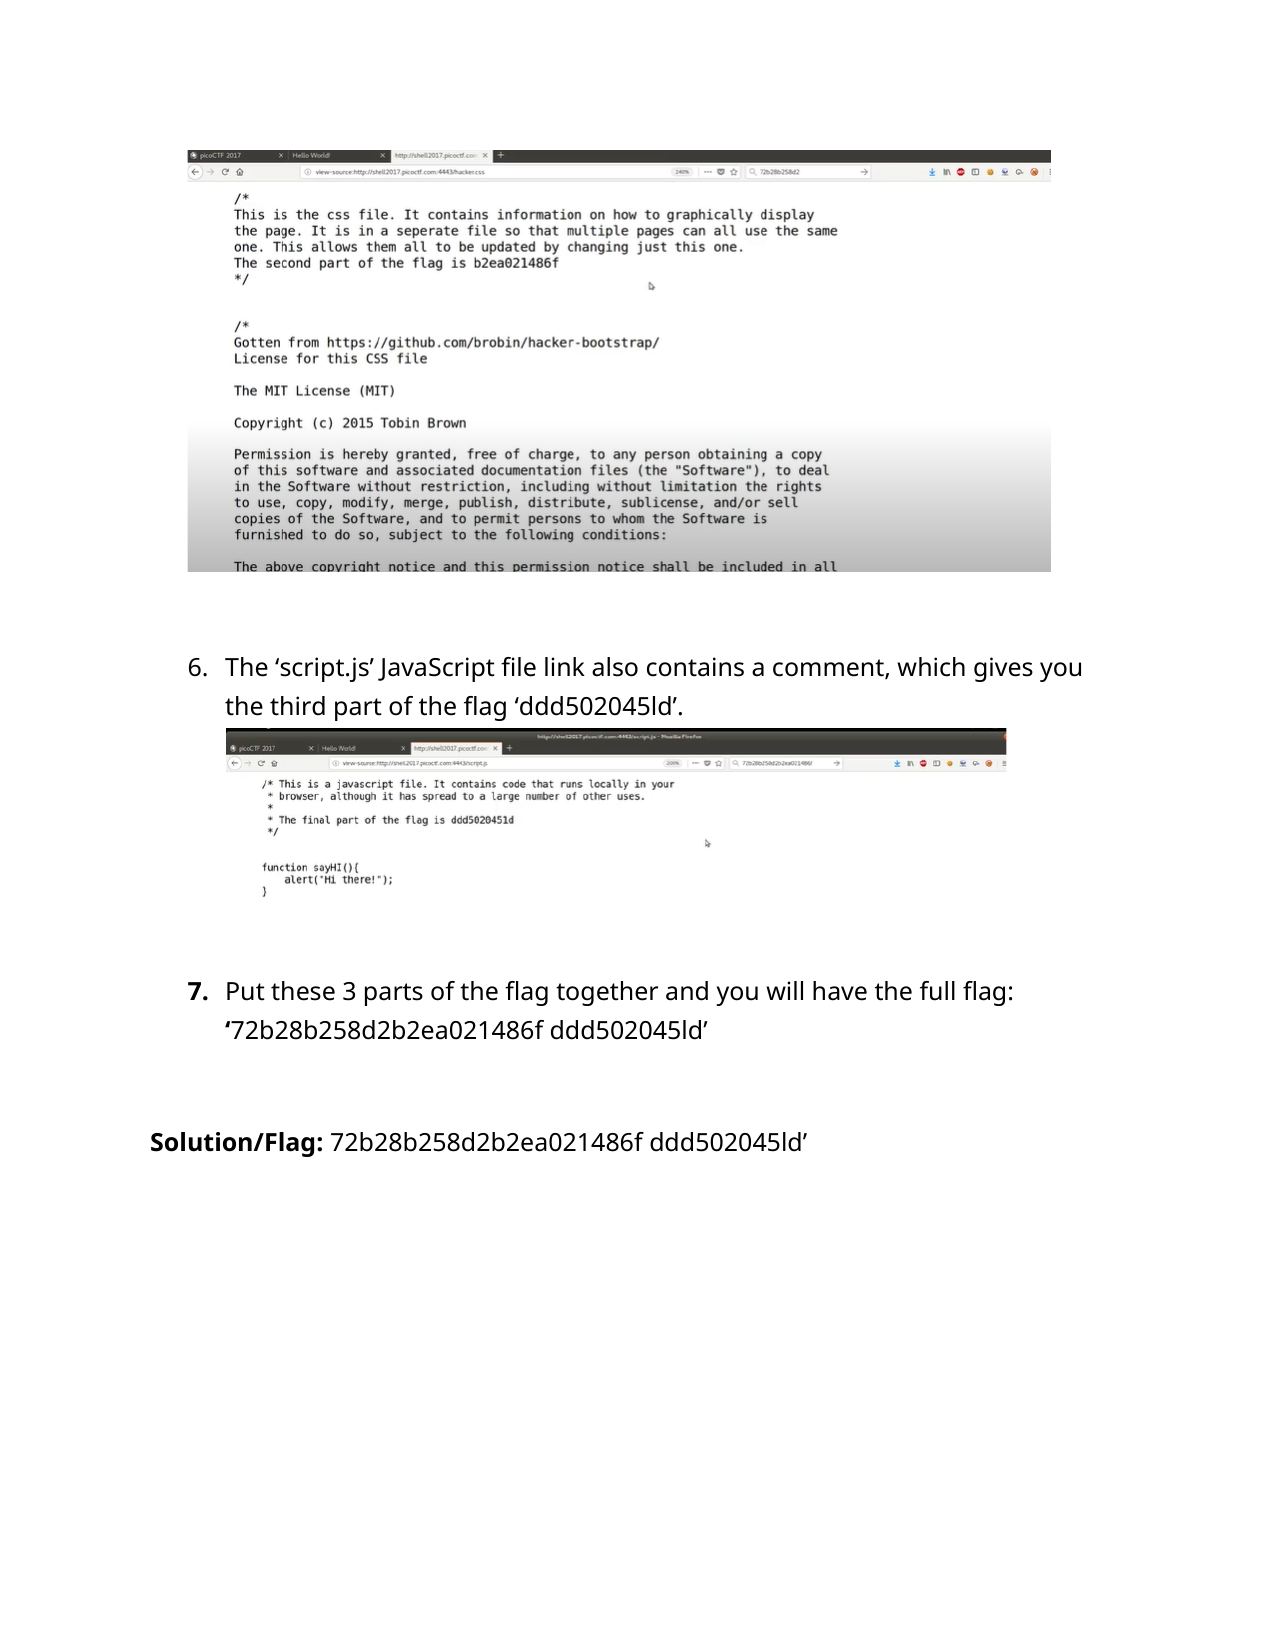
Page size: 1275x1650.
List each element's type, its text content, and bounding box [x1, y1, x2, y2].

text Solution/Flag: 72b28b258d2b2ea021486f ddd502045ld’ [150, 1125, 1125, 1159]
list The ‘script.js’ JavaScript file link also contains a comment, which gives you the third part of the flag ‘ddd502045ld’. [187, 649, 1125, 723]
picture [187, 150, 1051, 572]
picture [225, 728, 1007, 968]
list Put these 3 parts of the flag together and you will have the full flag: ‘72b28b258d2b2ea021486f ddd502045ld’ [187, 973, 1125, 1047]
